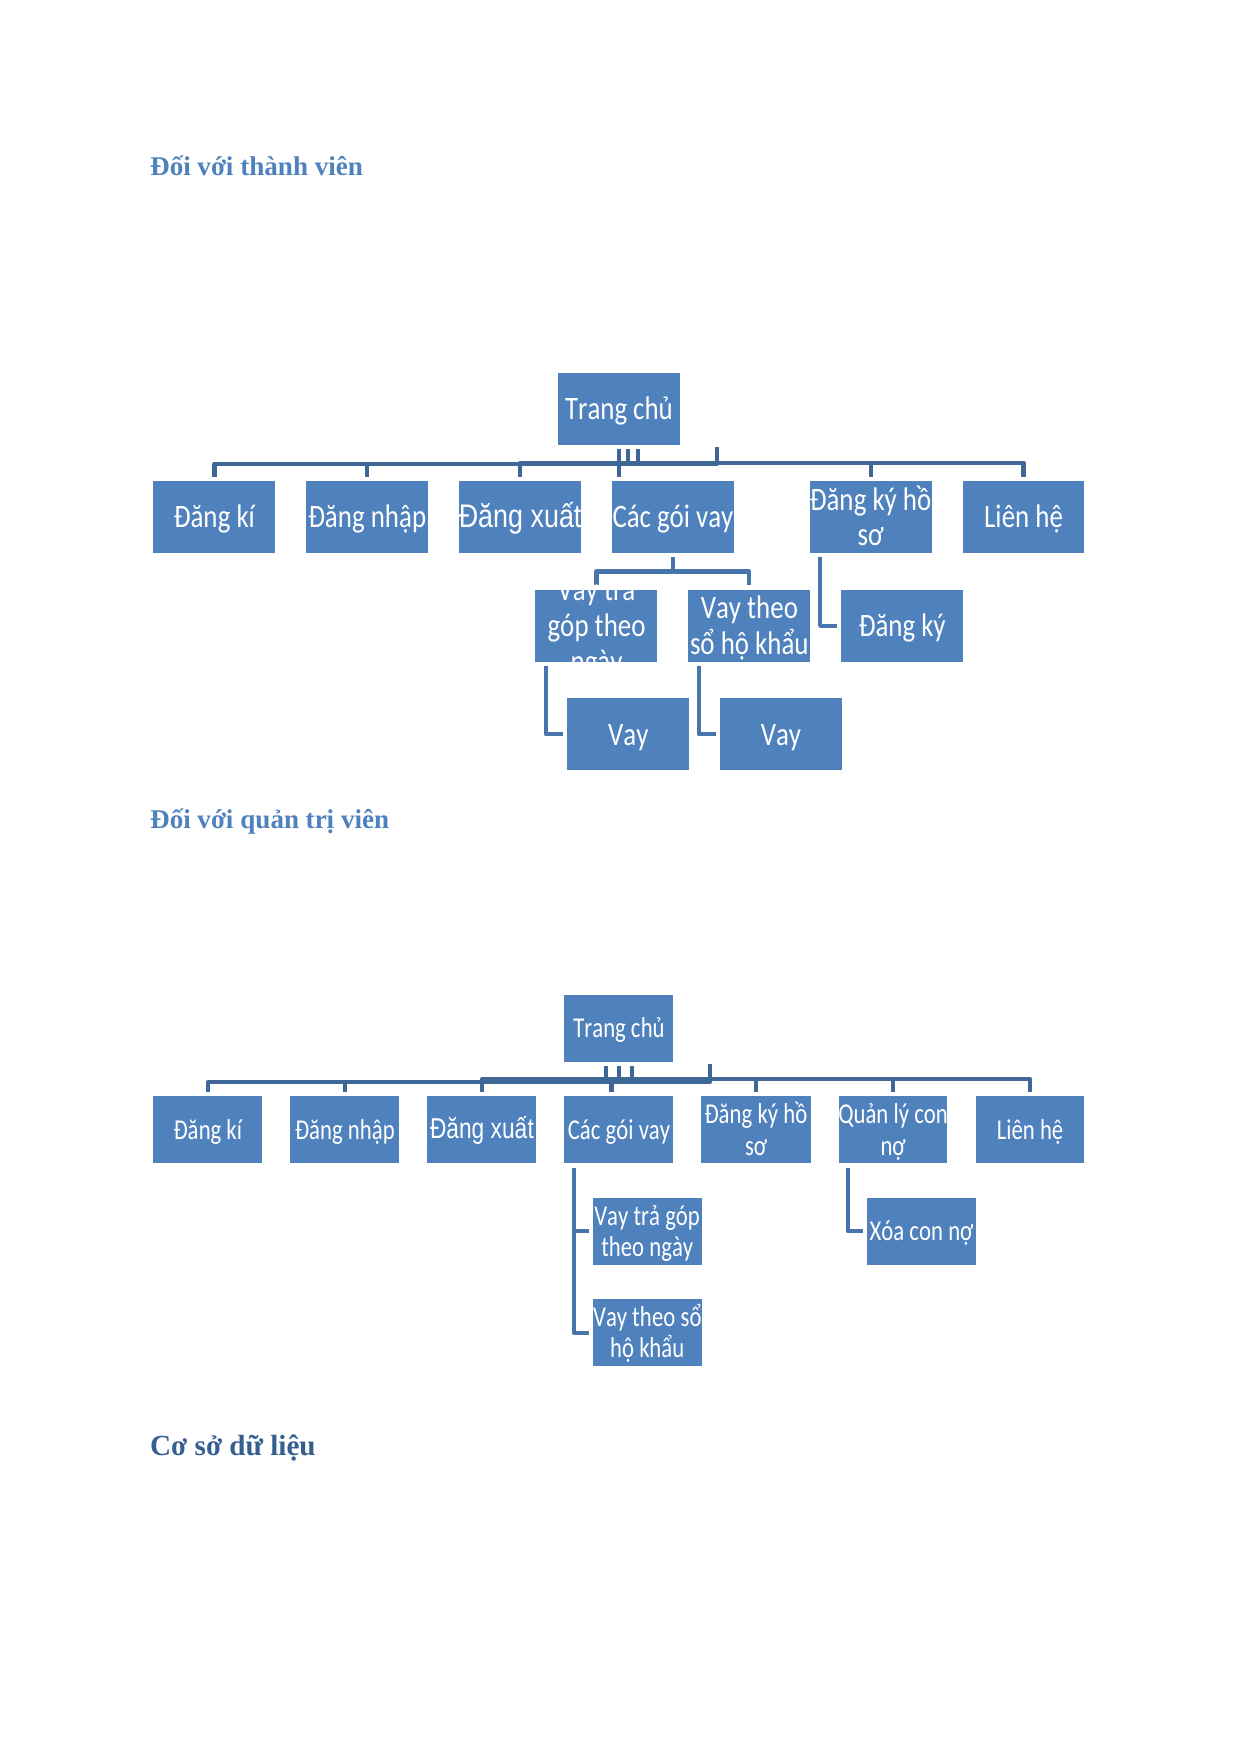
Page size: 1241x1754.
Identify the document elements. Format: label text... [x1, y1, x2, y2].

list Đối với thành viên [150, 150, 1090, 181]
list Đối với quản trị viên [150, 803, 1090, 834]
text Cơ sở dữ liệu [150, 1428, 1090, 1461]
